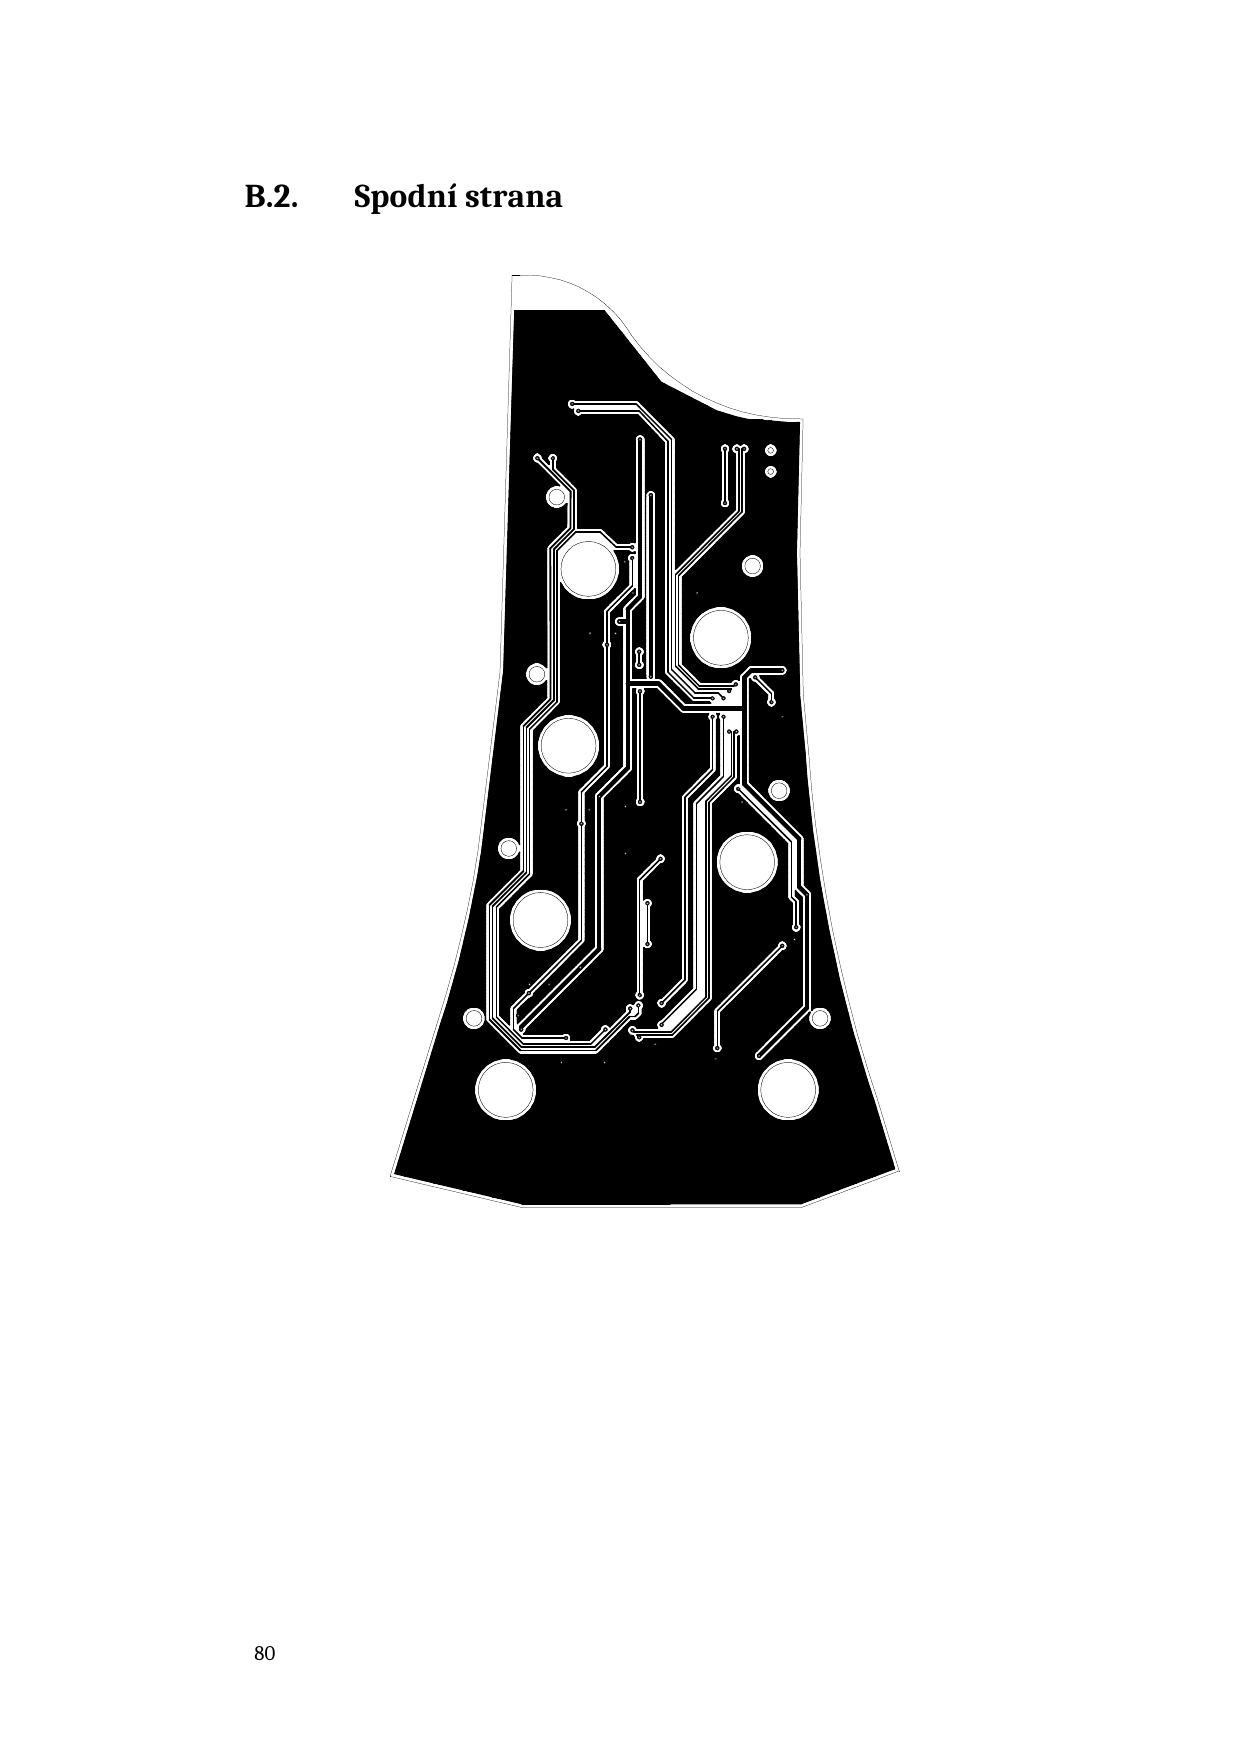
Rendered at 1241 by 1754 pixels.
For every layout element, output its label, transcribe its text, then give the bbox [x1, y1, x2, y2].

text Spodní strana [244, 177, 1092, 216]
